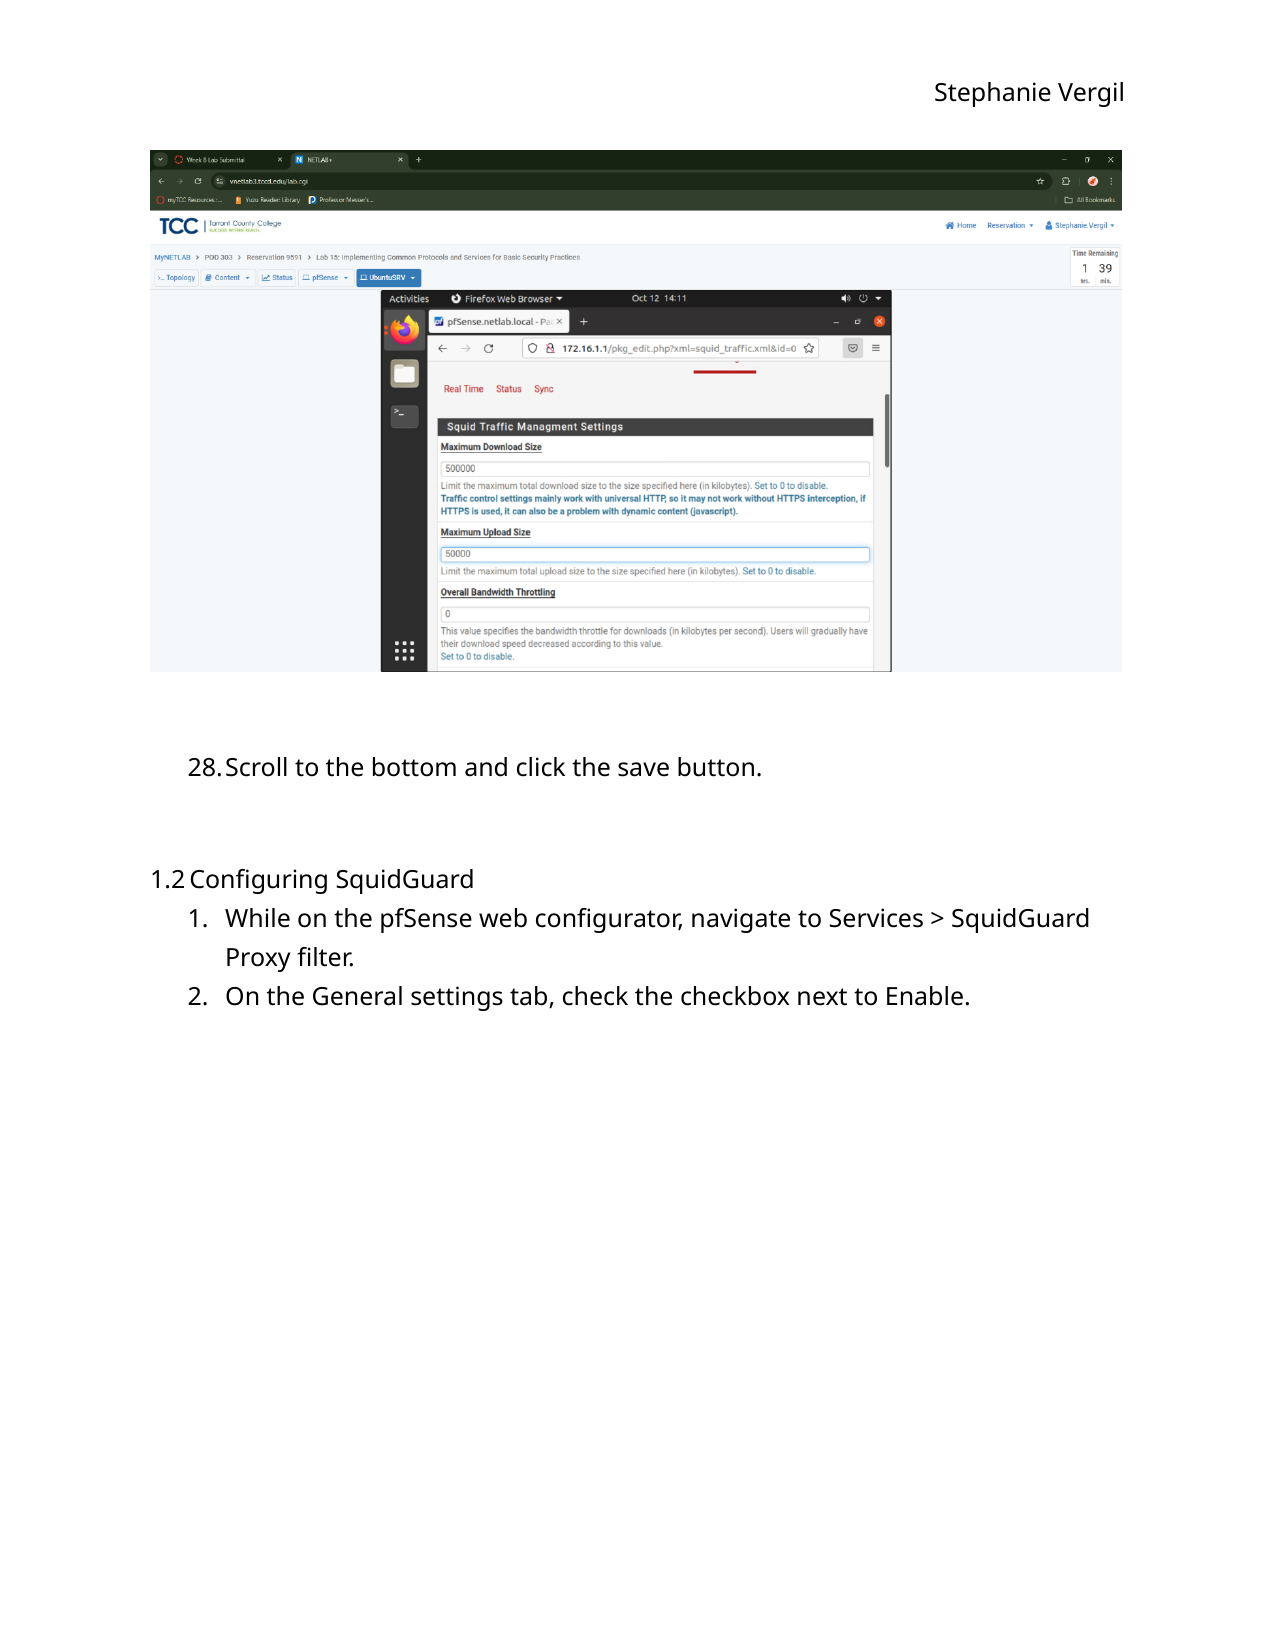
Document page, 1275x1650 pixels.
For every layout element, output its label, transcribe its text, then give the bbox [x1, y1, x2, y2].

list Scroll to the bottom and click the save button. [187, 749, 1125, 784]
picture [150, 150, 1122, 672]
list Configuring SquidGuard [150, 861, 1125, 895]
list On the General settings tab, check the checkbox next to Enable. [187, 979, 1125, 1013]
list While on the pfSense web configurator, navigate to Services > SquidGuard Proxy filter. [187, 900, 1125, 974]
